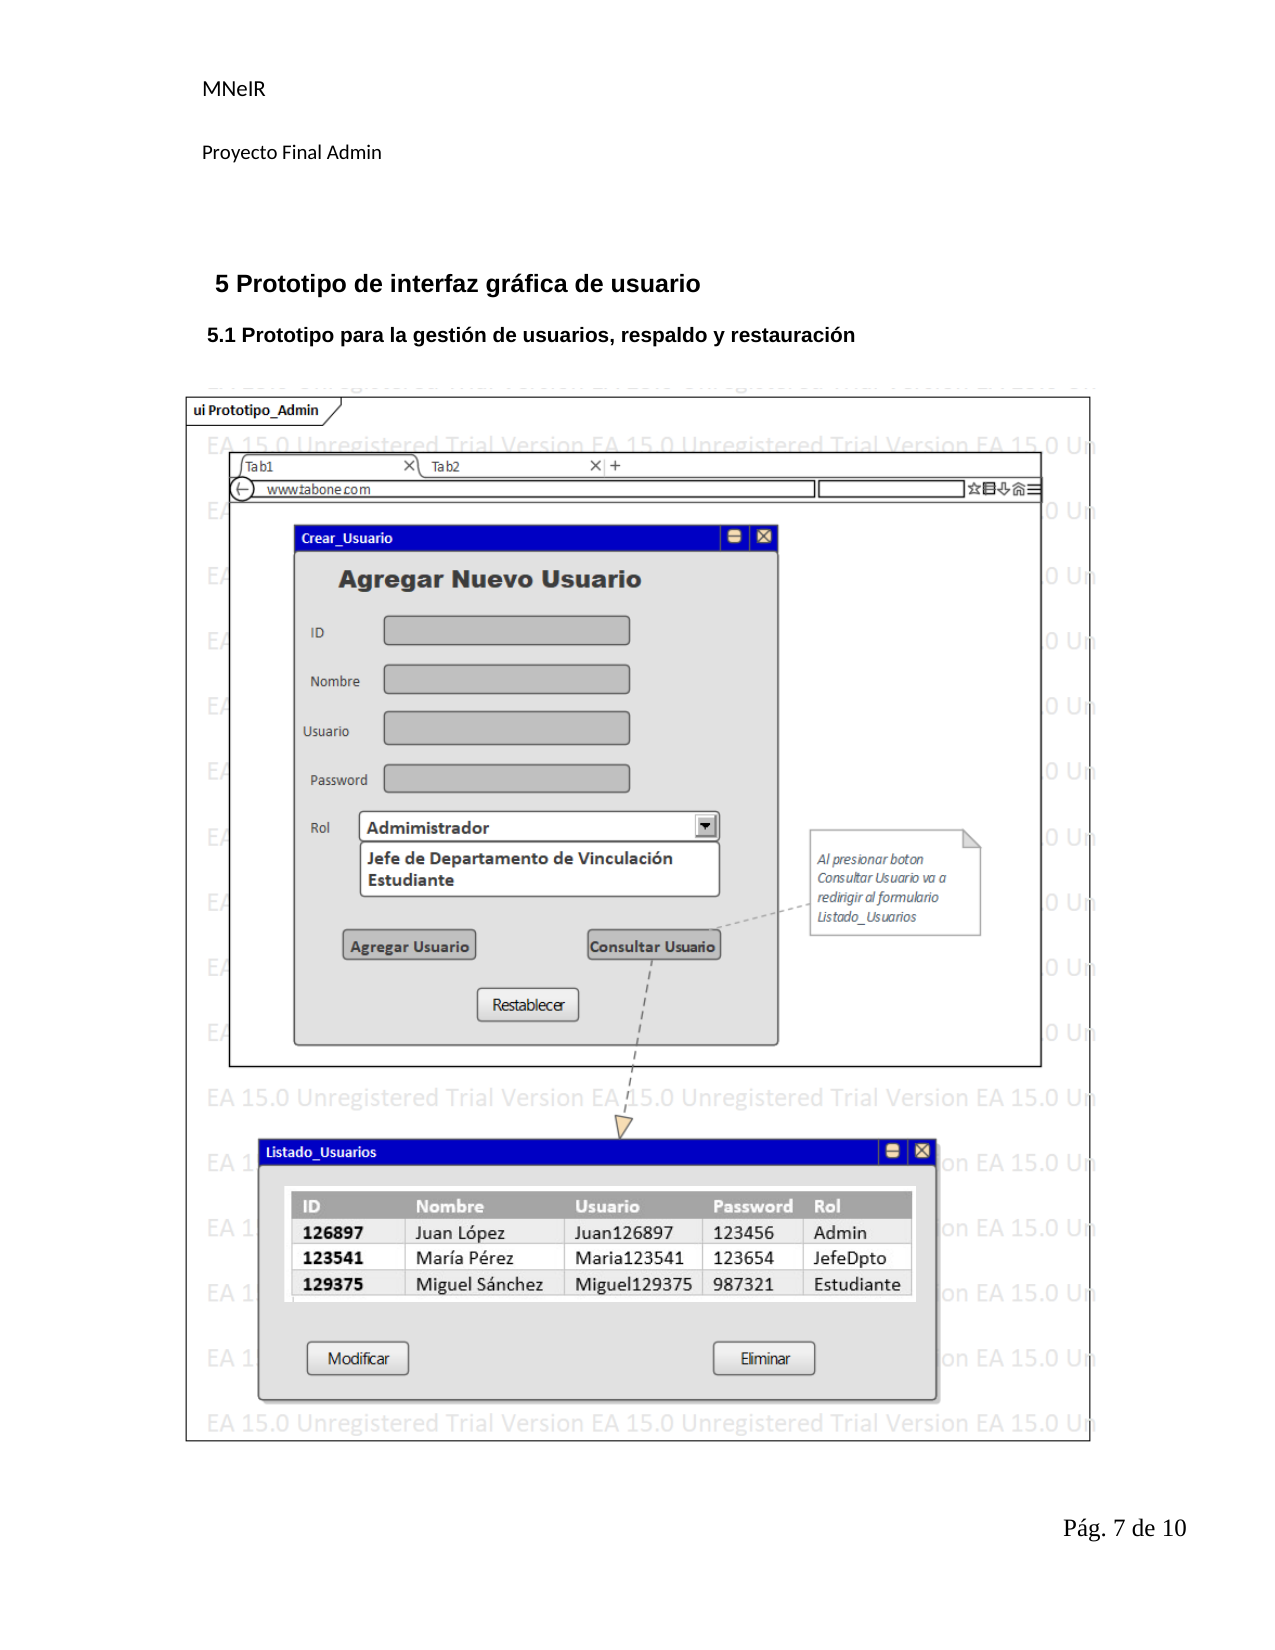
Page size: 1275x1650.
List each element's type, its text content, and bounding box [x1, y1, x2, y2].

subtitle 5.1 Prototipo para la gestión de usuarios, respaldo y restauración [207, 323, 1098, 347]
picture [177, 388, 1098, 1449]
subtitle 5 Prototipo de interfaz gráfica de usuario [215, 269, 1098, 298]
